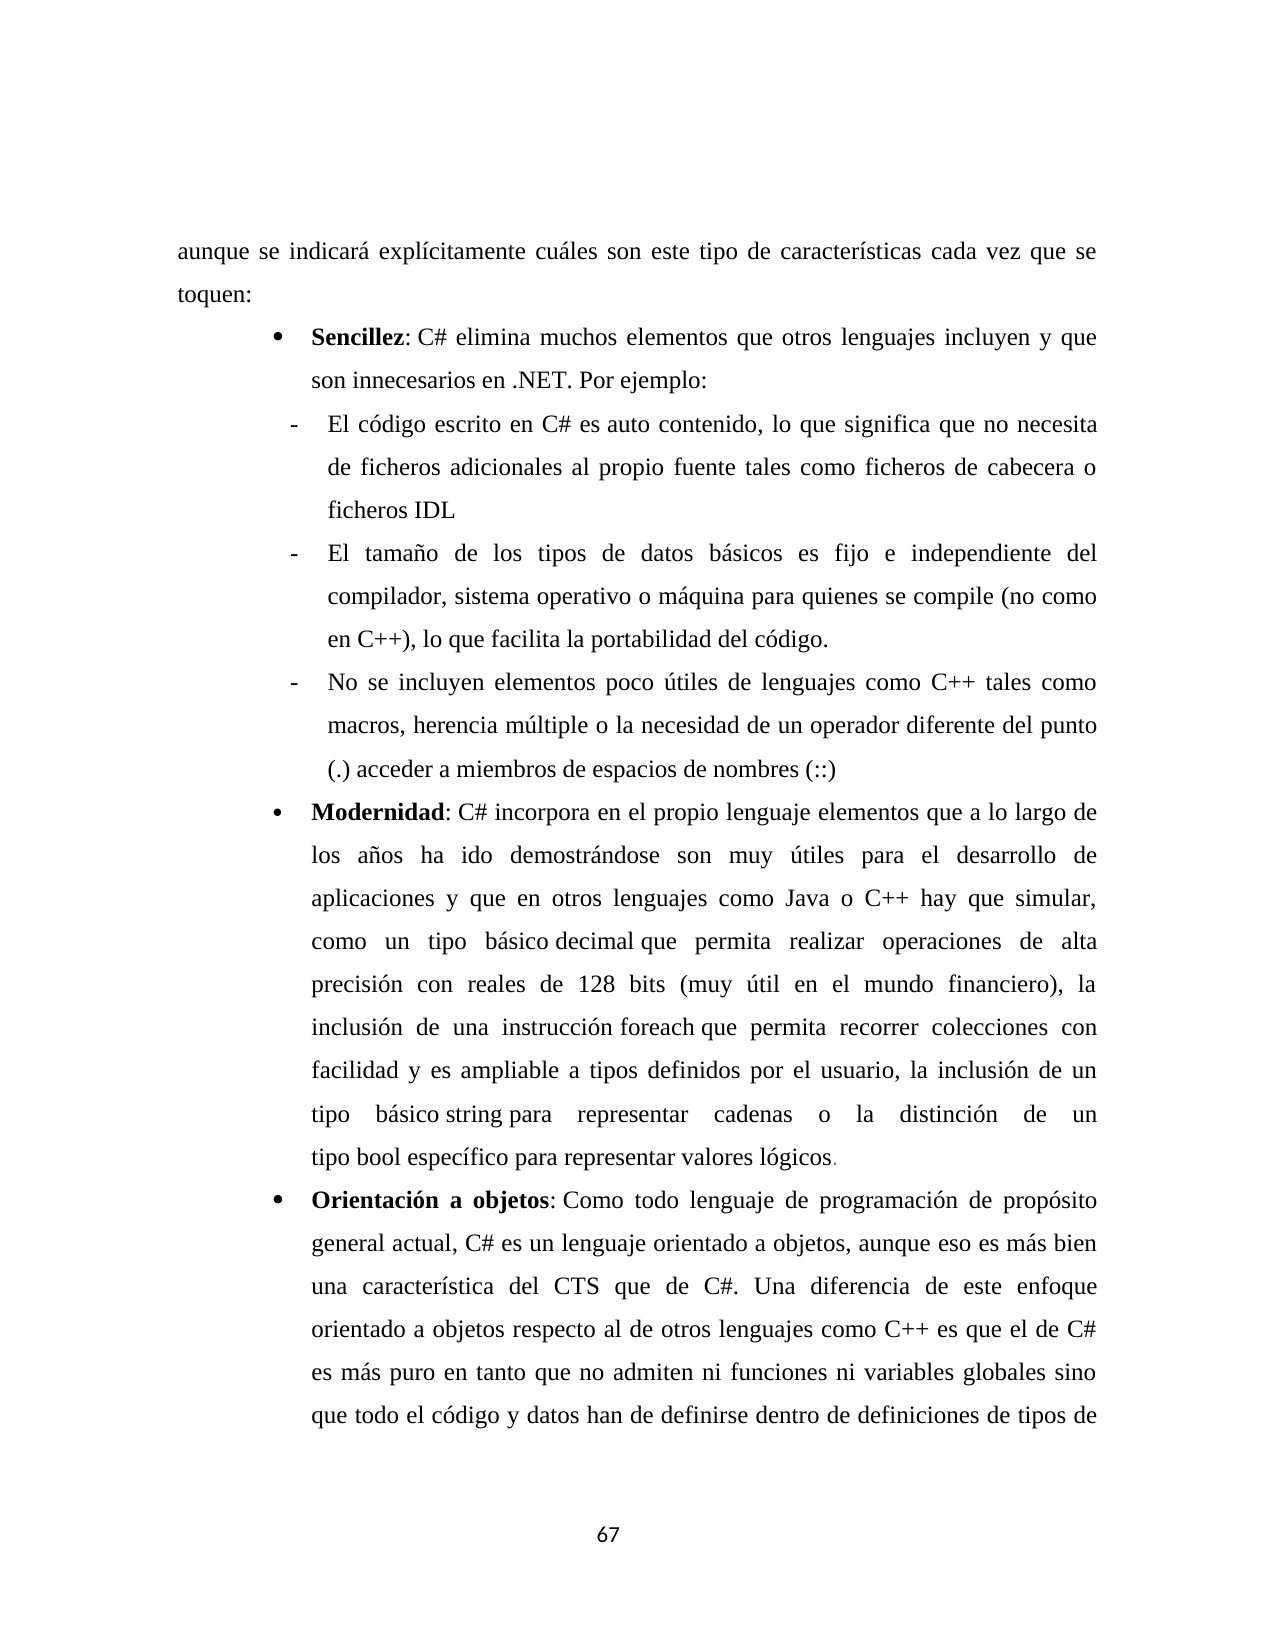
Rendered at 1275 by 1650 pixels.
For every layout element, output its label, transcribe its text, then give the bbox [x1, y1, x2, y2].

list El tamaño de los tipos de datos básicos es fijo e independiente del compilador, sistema operativo o máquina para quienes se compile (no como en C++), lo que facilita la portabilidad del código. [290, 538, 1098, 653]
list Sencillez: C# elimina muchos elementos que otros lenguajes incluyen y que son innecesarios en .NET. Por ejemplo: [274, 322, 1098, 394]
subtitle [177, 265, 1098, 308]
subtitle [274, 1185, 1098, 1429]
list No se incluyen elementos poco útiles de lenguajes como C++ tales como macros, herencia múltiple o la necesidad de un operador diferente del punto (.) acceder a miembros de espacios de nombres (::) [290, 667, 1098, 782]
list El código escrito en C# es auto contenido, lo que significa que no necesita de ficheros adicionales al propio fuente tales como ficheros de cabecera o ficheros IDL [290, 409, 1098, 524]
list Modernidad: C# incorpora en el propio lenguaje elementos que a lo largo de los años ha ido demostrándose son muy útiles para el desarrollo de aplicaciones y que en otros lenguajes como Java o C++ hay que simular, como un tipo básico decimal que permita realizar operaciones de alta precisión con reales de 128 bits (muy útil en el mundo financiero), la inclusión de una instrucción foreach que permita recorrer colecciones con facilidad y es ampliable a tipos definidos por el usuario, la inclusión de un tipo básico string para representar cadenas o la distinción de un tipo bool específico para representar valores lógicos. [274, 797, 1098, 1171]
